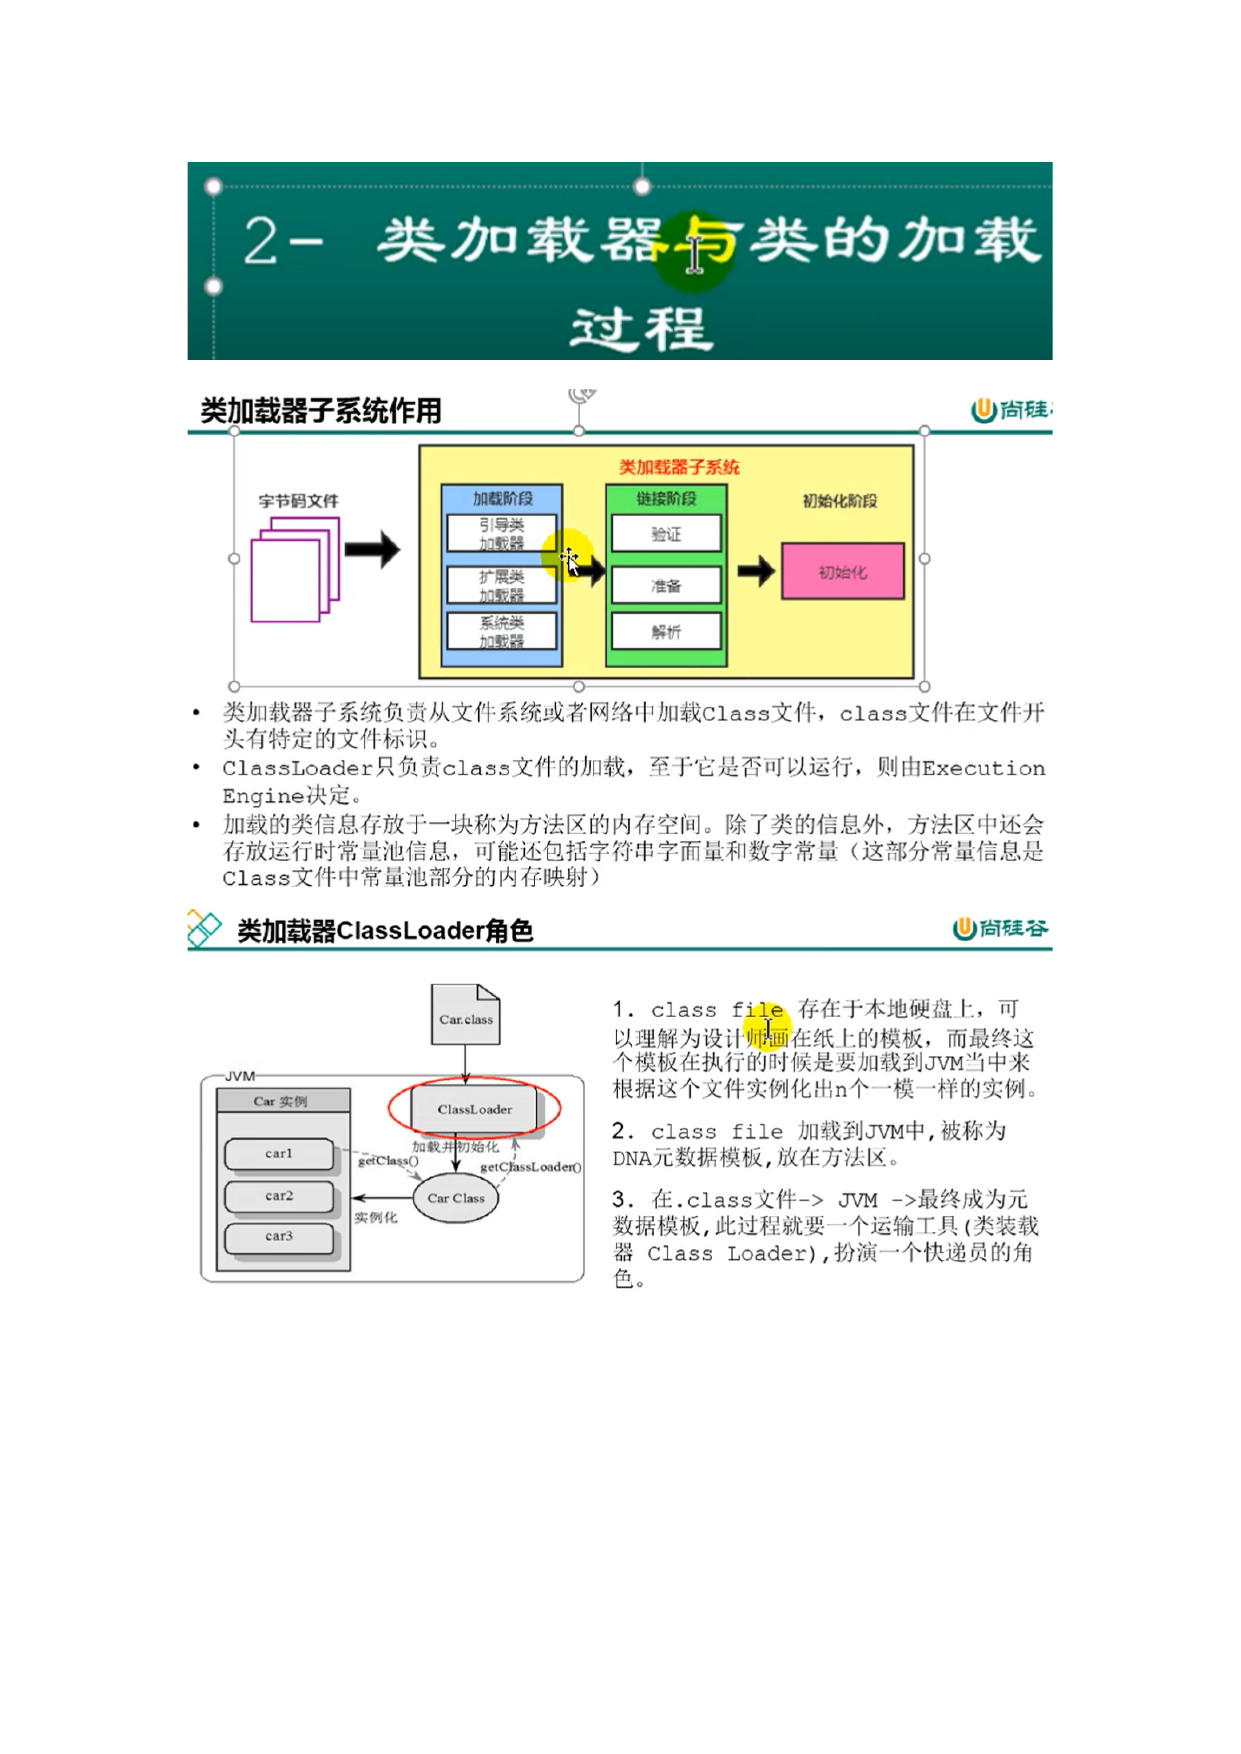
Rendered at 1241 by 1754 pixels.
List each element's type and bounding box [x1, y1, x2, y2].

picture [187, 162, 1053, 360]
picture [187, 909, 1053, 1297]
picture [187, 389, 1053, 887]
